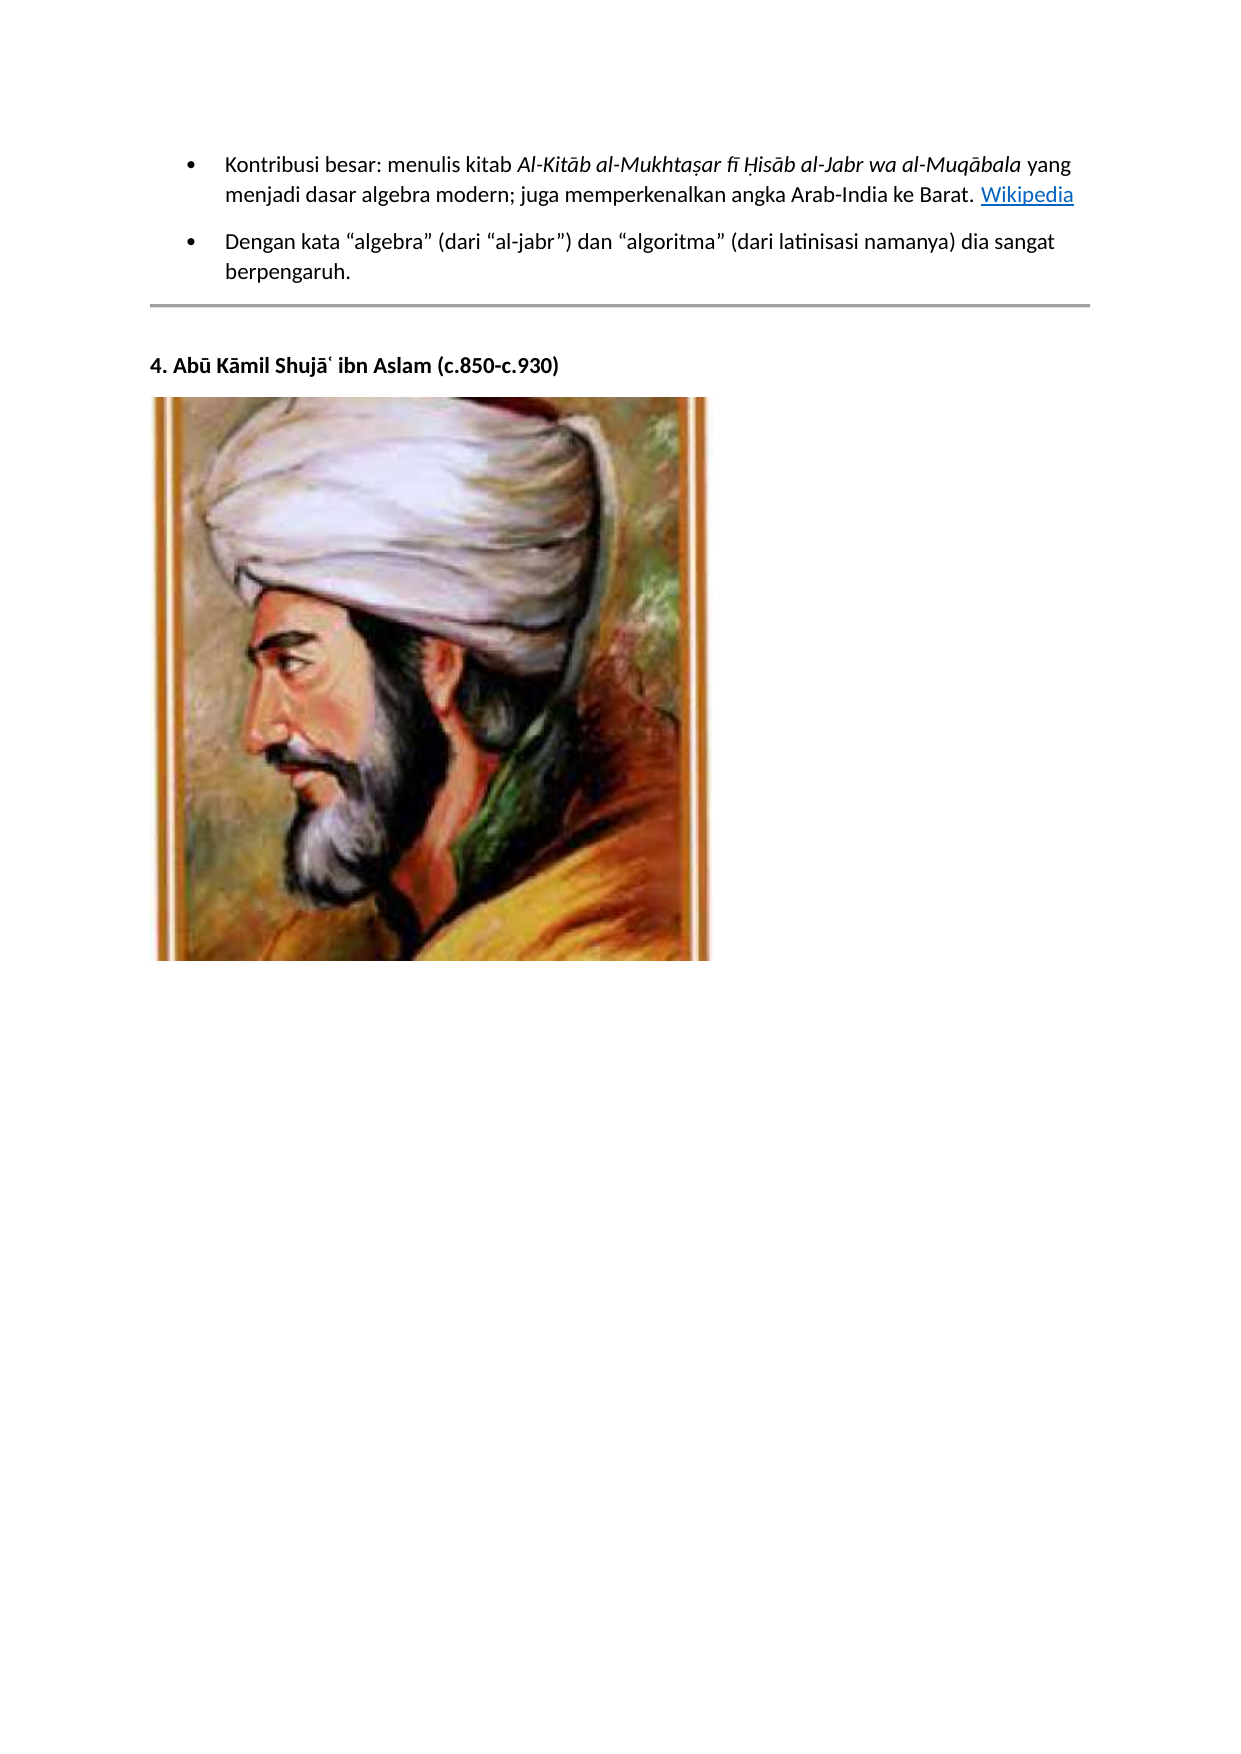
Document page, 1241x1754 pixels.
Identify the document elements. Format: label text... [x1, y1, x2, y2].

text 4. Abū Kāmil Shujāʿ ibn Aslam (c.850-c.930) [150, 351, 1090, 379]
picture [150, 397, 713, 961]
list Kontribusi besar: menulis kitab Al-Kitāb al-Mukhtaṣar fī Ḥisāb al-Jabr wa al-Muqābala yang menjadi dasar algebra modern; juga memperkenalkan angka Arab-India ke Barat. Wikipedia [187, 150, 1090, 208]
list Dengan kata “algebra” (dari “al-jabr”) dan “algoritma” (dari latinisasi namanya) dia sangat berpengaruh. [187, 227, 1090, 285]
